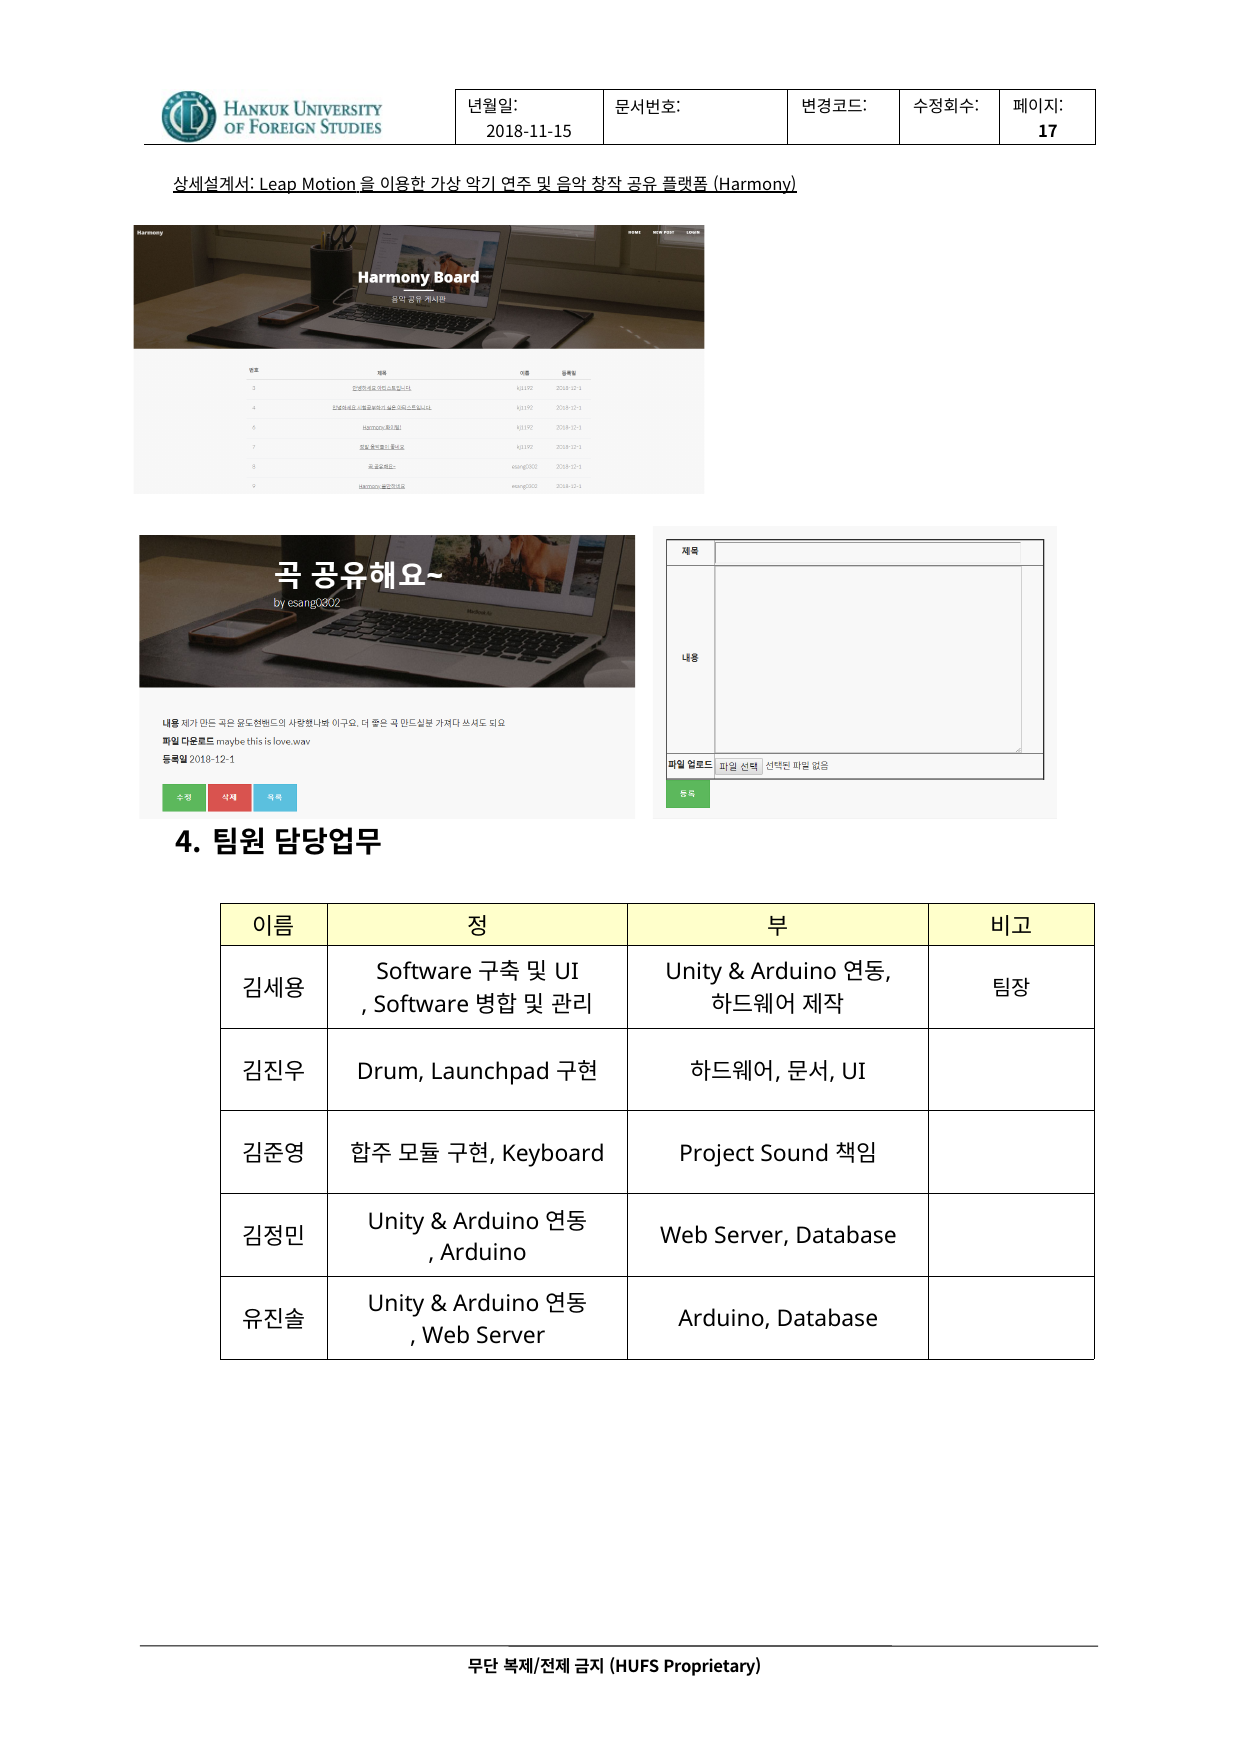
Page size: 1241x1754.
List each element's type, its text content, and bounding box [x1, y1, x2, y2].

table_header 비고 [929, 904, 1094, 945]
table_header 이름 [221, 904, 327, 945]
picture [139, 535, 636, 819]
table_cell Web Server, Database [628, 1194, 928, 1276]
table_cell Drum, Launchpad 구현 [328, 1029, 627, 1110]
table_cell 팀장 [929, 946, 1094, 1027]
table_cell [929, 1194, 1094, 1276]
table_cell Unity & Arduino 연동 , Arduino [328, 1194, 627, 1276]
table_cell [929, 1029, 1094, 1110]
table_cell 유진솔 [221, 1277, 327, 1359]
table_header 부 [628, 904, 928, 945]
table_cell [929, 1277, 1094, 1359]
picture [161, 89, 383, 143]
table_cell 김준영 [221, 1111, 327, 1193]
table_cell Unity & Arduino 연동 , Web Server [328, 1277, 627, 1359]
table_cell [929, 1111, 1094, 1193]
table_cell 김정민 [221, 1194, 327, 1276]
table_cell Project Sound 책임 [628, 1111, 928, 1193]
table_cell 김진우 [221, 1029, 327, 1110]
table_cell Unity & Arduino 연동, 하드웨어 제작 [628, 946, 928, 1027]
table_cell 김세용 [221, 946, 327, 1027]
picture [133, 225, 705, 494]
table_header 정 [328, 904, 627, 945]
picture [652, 526, 1057, 819]
table_cell 하드웨어, 문서, UI [628, 1029, 928, 1110]
table_cell Arduino, Database [628, 1277, 928, 1359]
table_cell 합주 모듈 구현, Keyboard [328, 1111, 627, 1193]
table_cell Software 구축 및 UI , Software 병합 및 관리 [328, 946, 627, 1027]
list 팀원 담당업무 [175, 818, 864, 861]
